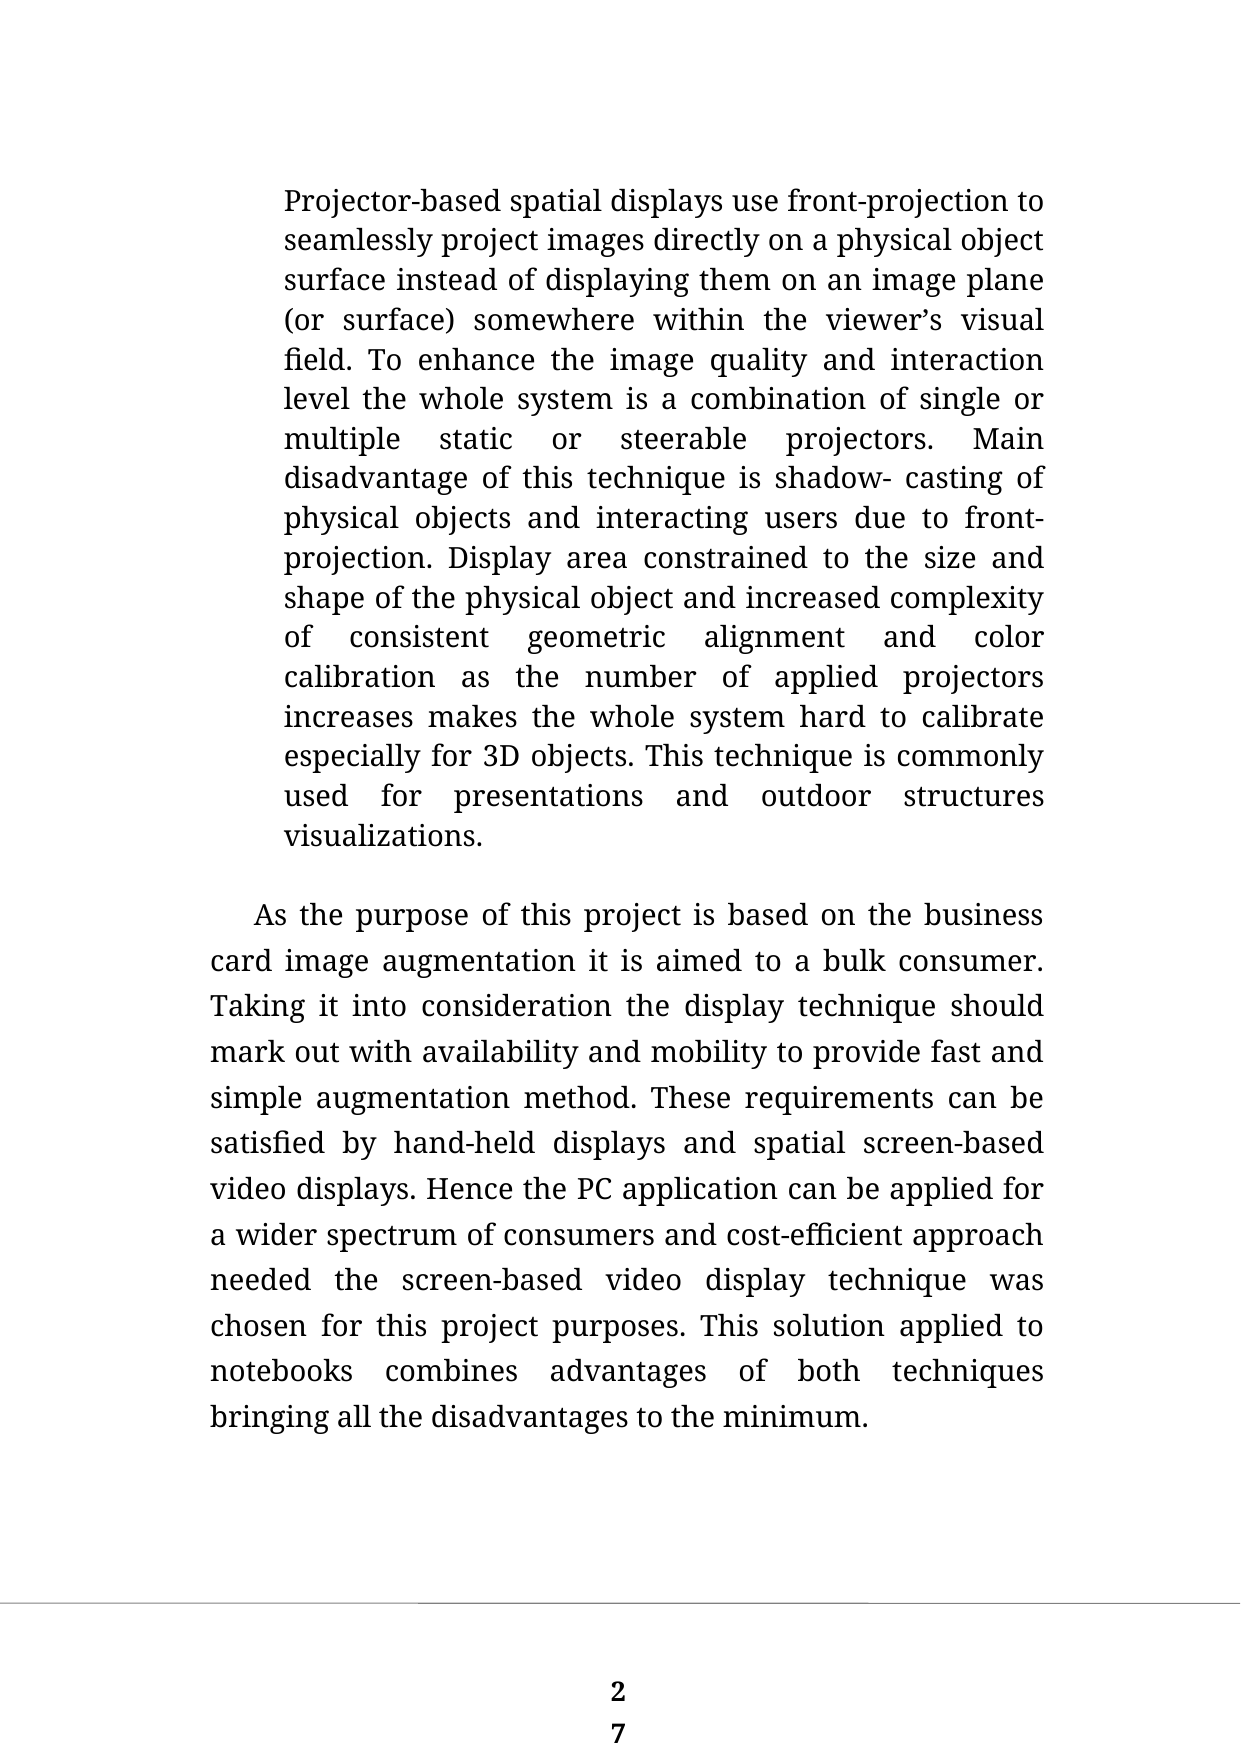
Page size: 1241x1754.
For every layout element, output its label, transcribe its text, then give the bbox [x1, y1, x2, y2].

text As the purpose of this project is based on the business card image augmentation it is aimed to a bulk consumer. Taking it into consideration the display technique should mark out with availability and mobility to provide fast and simple augmentation method. These requirements can be satisfied by hand-held displays and spatial screen-based video displays. Hence the PC application can be applied for a wider spectrum of consumers and cost-efficient approach needed the screen-based video display technique was chosen for this project purposes. This solution applied to notebooks combines advantages of both techniques bringing all the disadvantages to the minimum. [210, 894, 1045, 1436]
text Projector-based spatial displays use front-projection to seamlessly project images directly on a physical object surface instead of displaying them on an image plane (or surface) somewhere within the viewer’s visual field. To enhance the image quality and interaction level the whole system is a combination of single or multiple static or steerable projectors. Main disadvantage of this technique is shadow- casting of physical objects and interacting users due to front-projection. Display area constrained to the size and shape of the physical object and increased complexity of consistent geometric alignment and color calibration as the number of applied projectors increases makes the whole system hard to calibrate especially for 3D objects. This technique is commonly used for presentations and outdoor structures visualizations. [283, 180, 1045, 855]
